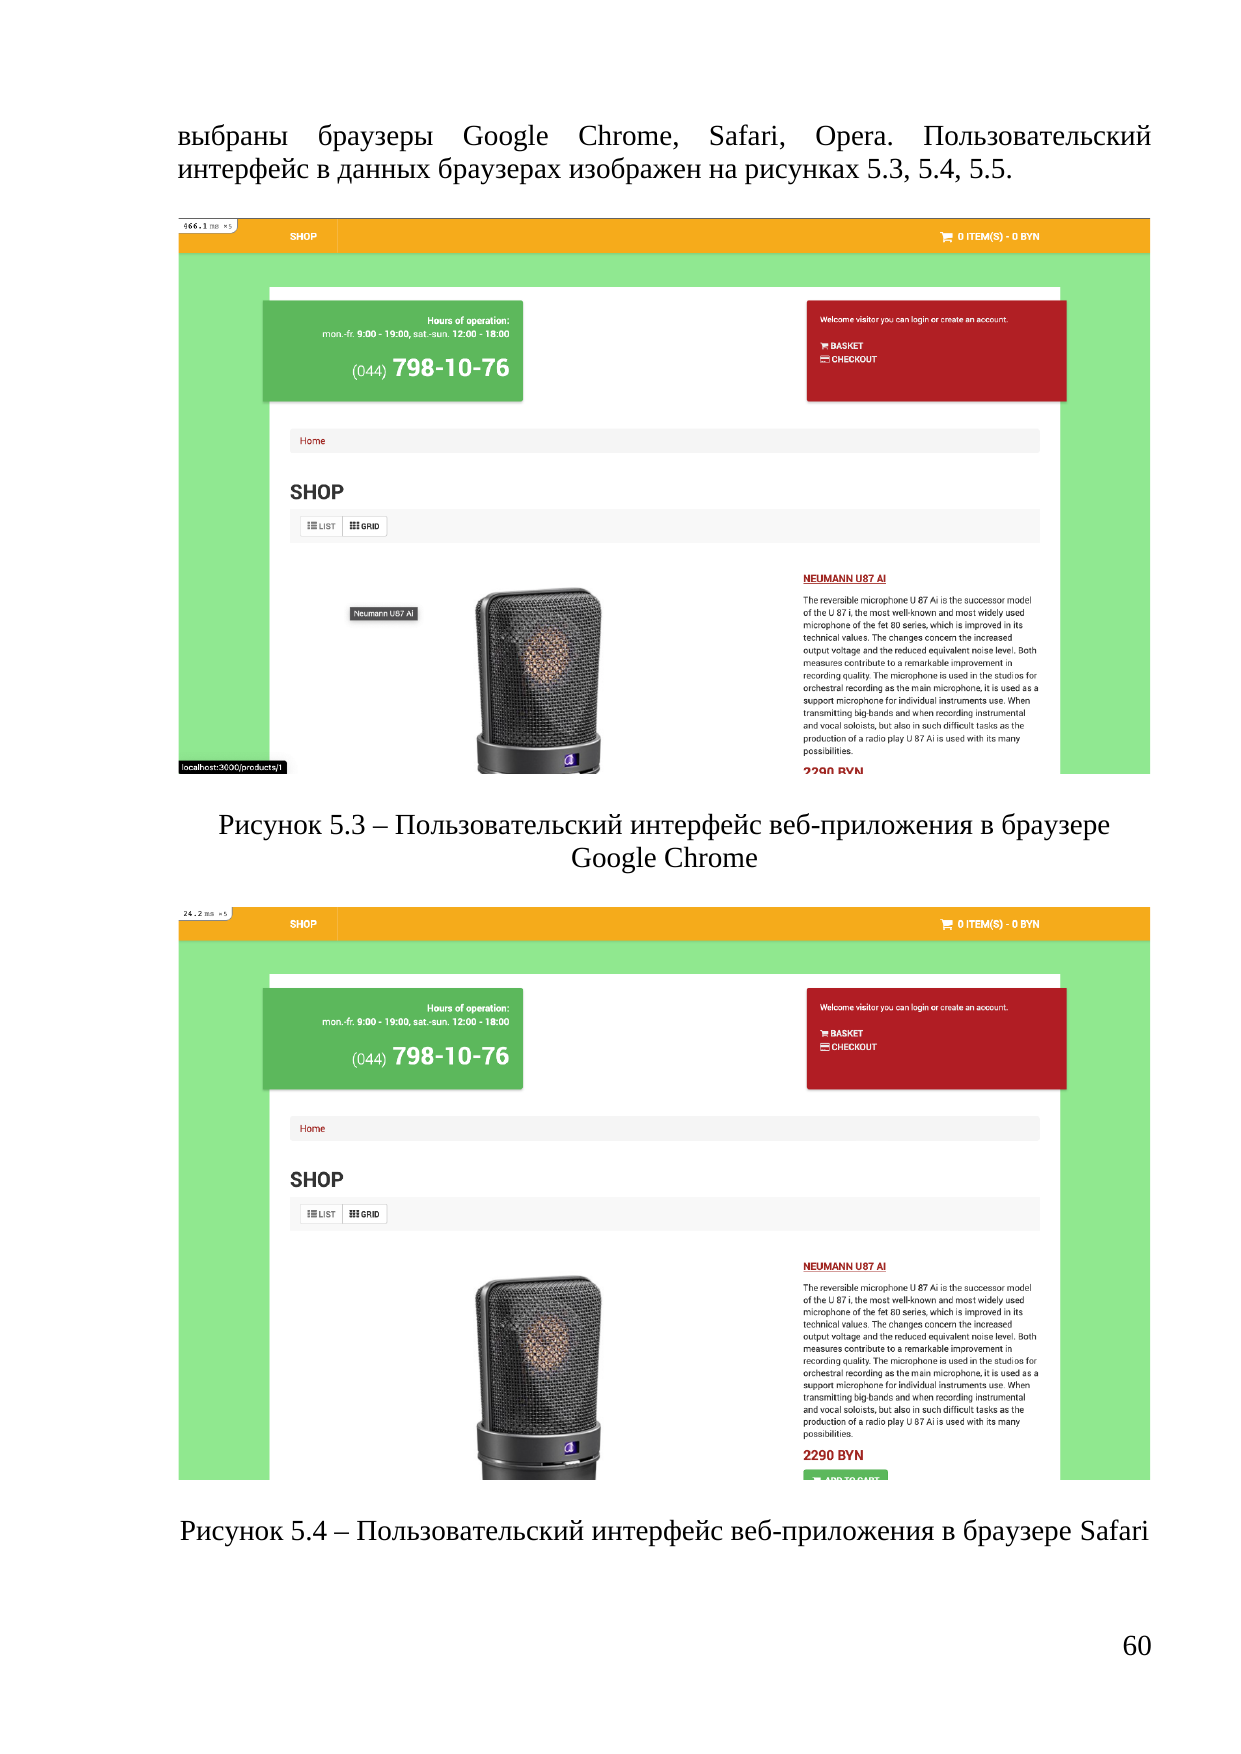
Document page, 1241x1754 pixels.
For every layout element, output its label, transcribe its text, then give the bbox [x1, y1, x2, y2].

picture [178, 907, 1151, 1480]
text Рисунок 5.3 – Пользовательский интерфейс веб-приложения в браузере Google Chrome [177, 807, 1152, 874]
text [177, 118, 1152, 185]
text Рисунок 5.4 – Пользовательский интерфейс веб-приложения в браузере Safari [177, 1513, 1152, 1547]
picture [178, 218, 1151, 774]
